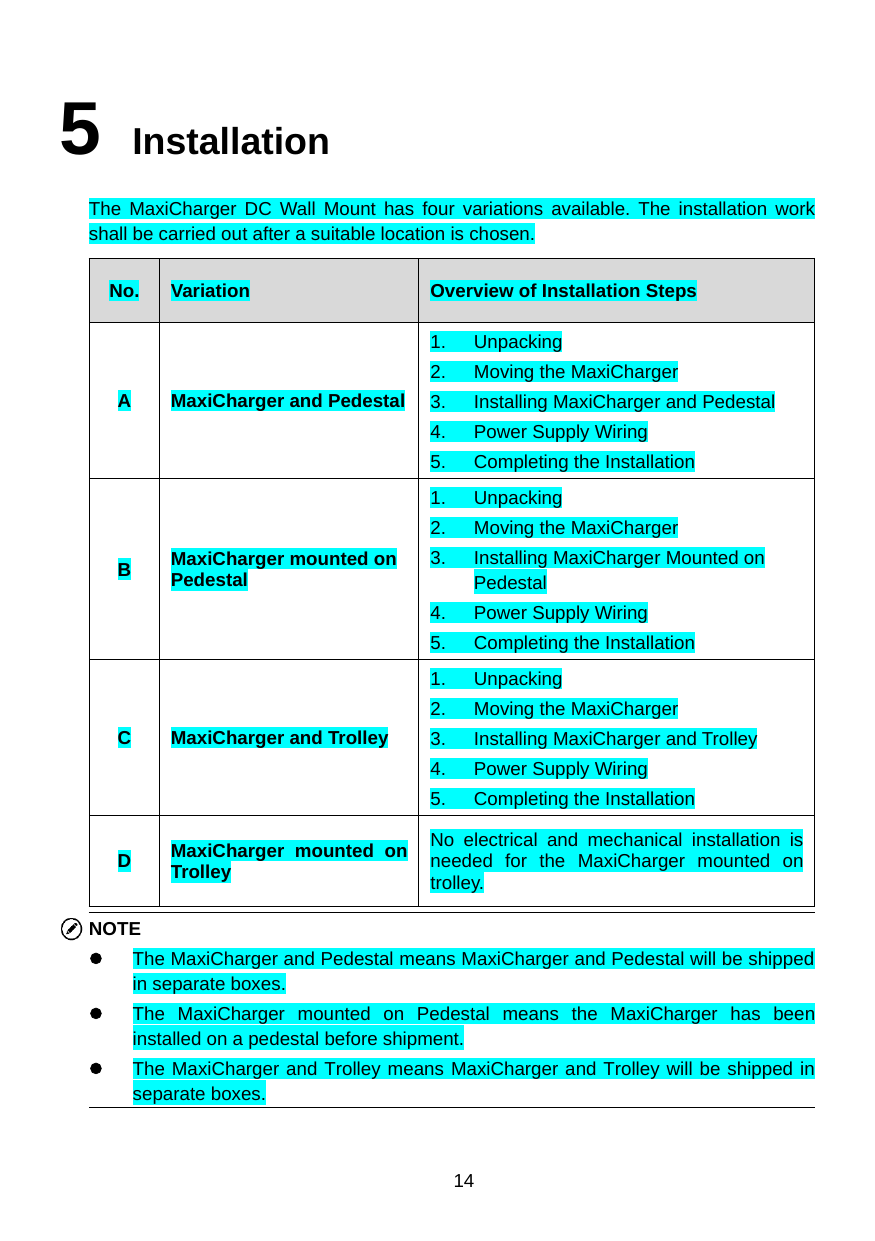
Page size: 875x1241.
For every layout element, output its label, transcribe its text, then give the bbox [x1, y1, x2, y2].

text The MaxiCharger DC Wall Mount has four variations available. The installation work shall be carried out after a suitable location is chosen. [89, 219, 815, 245]
table_cell MaxiCharger mounted on Trolley [160, 816, 418, 906]
subtitle Installation [59, 84, 815, 170]
table_cell D [90, 816, 159, 906]
table_cell A [90, 323, 159, 478]
table_header No. [90, 259, 159, 322]
table_cell MaxiCharger mounted on Pedestal [160, 479, 418, 659]
table_cell Unpacking Moving the MaxiCharger Installing MaxiCharger and Trolley Power Supply Wiring Completing the Installation [419, 660, 814, 815]
table_cell MaxiCharger and Trolley [160, 660, 418, 815]
picture [59, 916, 83, 941]
text NOTE [89, 913, 815, 940]
list The MaxiCharger mounted on Pedestal means the MaxiCharger has been installed on a pedestal before shipment. [89, 997, 815, 1050]
table_header Overview of Installation Steps [419, 259, 814, 322]
table_cell Unpacking Moving the MaxiCharger Installing MaxiCharger Mounted on Pedestal Power Supply Wiring Completing the Installation [419, 479, 814, 659]
table_cell MaxiCharger and Pedestal [160, 323, 418, 478]
table_cell No electrical and mechanical installation is needed for the MaxiCharger mounted on trolley. [419, 816, 814, 906]
list The MaxiCharger and Pedestal means MaxiCharger and Pedestal will be shipped in separate boxes. [89, 942, 815, 995]
list The MaxiCharger and Trolley means MaxiCharger and Trolley will be shipped in separate boxes. [89, 1052, 815, 1107]
table_cell C [90, 660, 159, 815]
table_header Variation [160, 259, 418, 322]
table_cell Unpacking Moving the MaxiCharger Installing MaxiCharger and Pedestal Power Supply Wiring Completing the Installation [419, 323, 814, 478]
table_cell B [90, 479, 159, 659]
